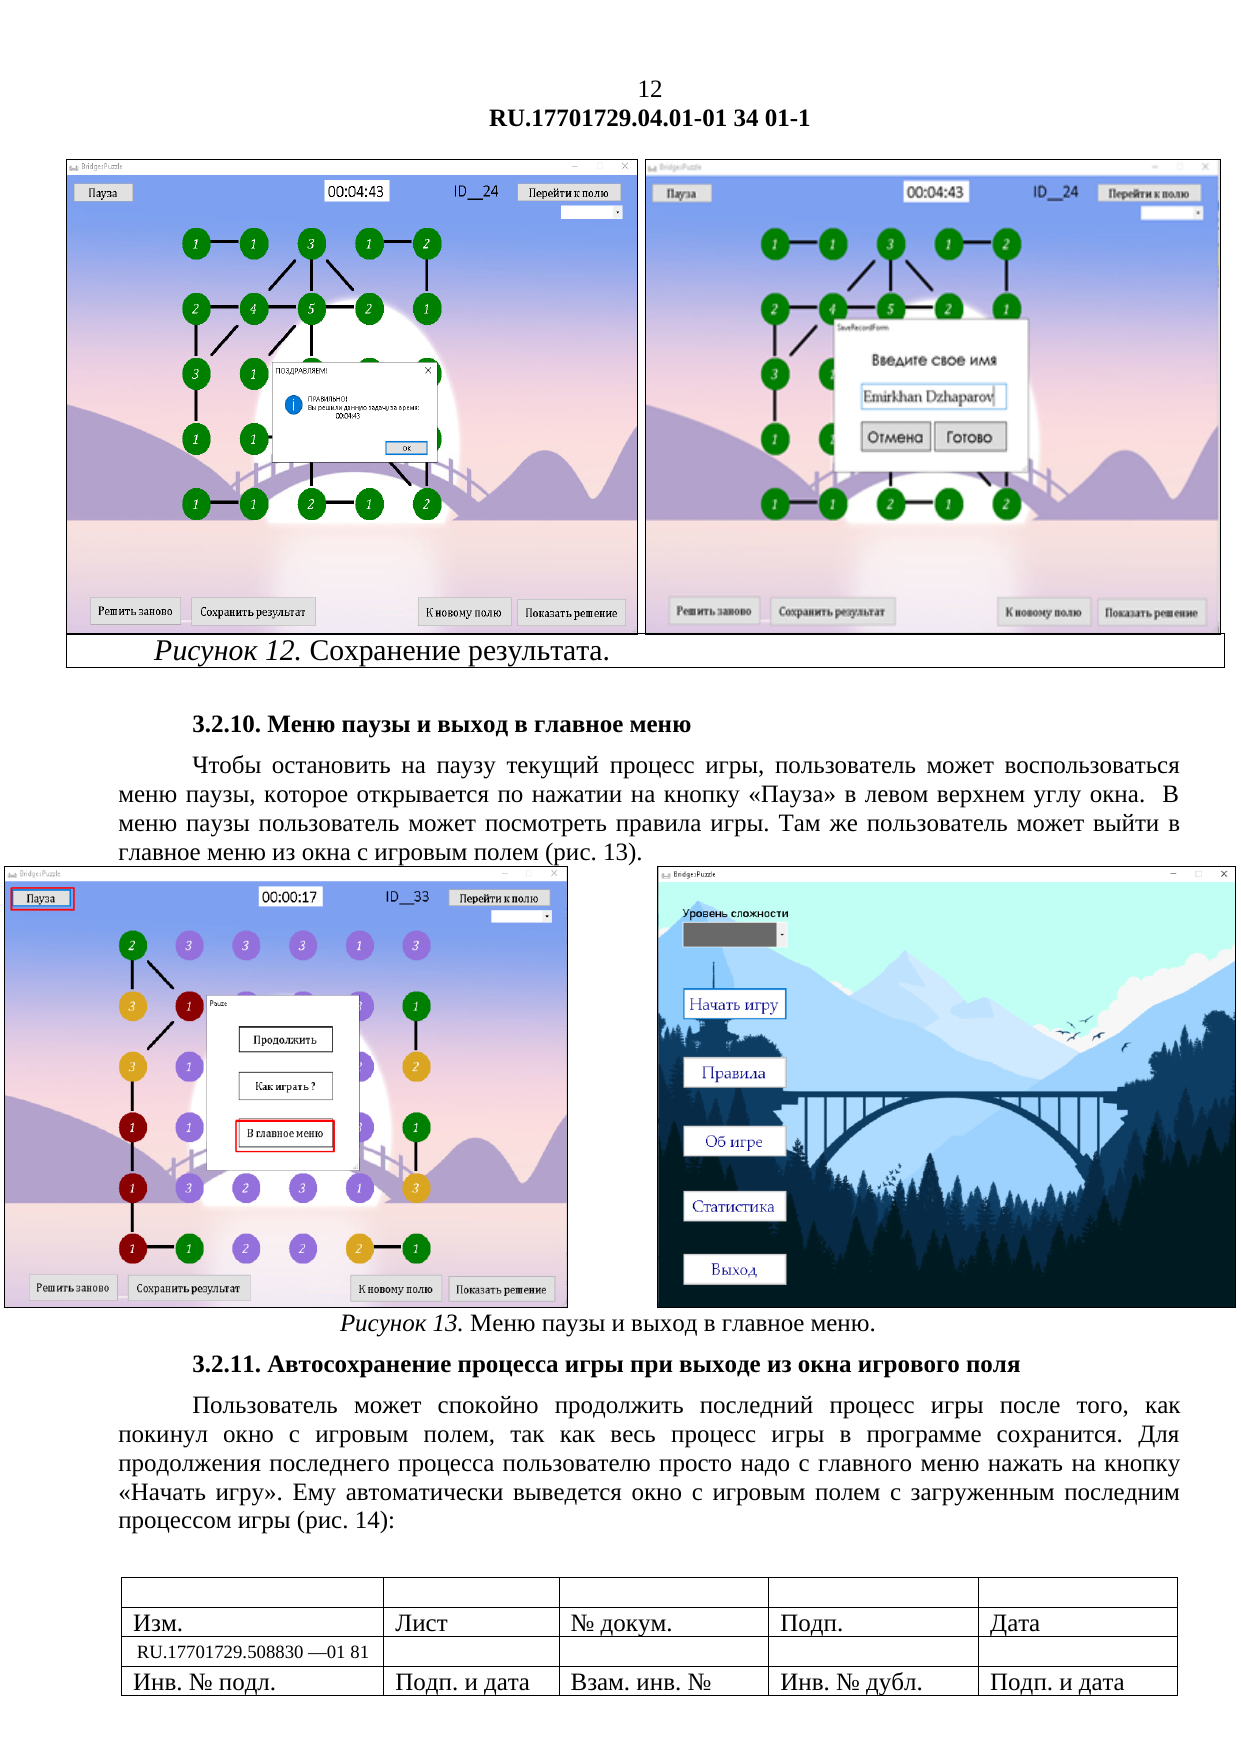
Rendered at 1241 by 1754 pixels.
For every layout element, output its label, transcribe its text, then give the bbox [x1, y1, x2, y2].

picture [67, 160, 637, 633]
text Рисунок 13. Меню паузы и выход в главное меню. [118, 866, 1181, 1337]
picture [1181, 867, 1235, 1307]
text Чтобы остановить на паузу текущий процесс игры, пользователь может воспользоваться меню паузы, которое открывается по нажатии на кнопку «Пауза» в левом верхнем углу окна. В меню паузы пользователь может посмотреть правила игры. Там же пользователь может выйти в главное меню из окна с игровым полем (рис. 13). [118, 751, 1181, 866]
picture [5, 867, 118, 1307]
subtitle Меню паузы и выход в главное меню [192, 709, 1181, 738]
subtitle Автосохранение процесса игры при выходе из окна игрового поля [192, 1349, 1181, 1378]
text Пользователь может спокойно продолжить последний процесс игры после того, как покинул окно с игровым полем, так как весь процесс игры в программе сохранится. Для продолжения последнего процесса пользователю просто надо с главного меню нажать на кнопку «Начать игру». Ему автоматически выведется окно с игровым полем с загруженным последним процессом игры (рис. 14): [118, 1390, 1181, 1534]
picture [646, 160, 1220, 633]
